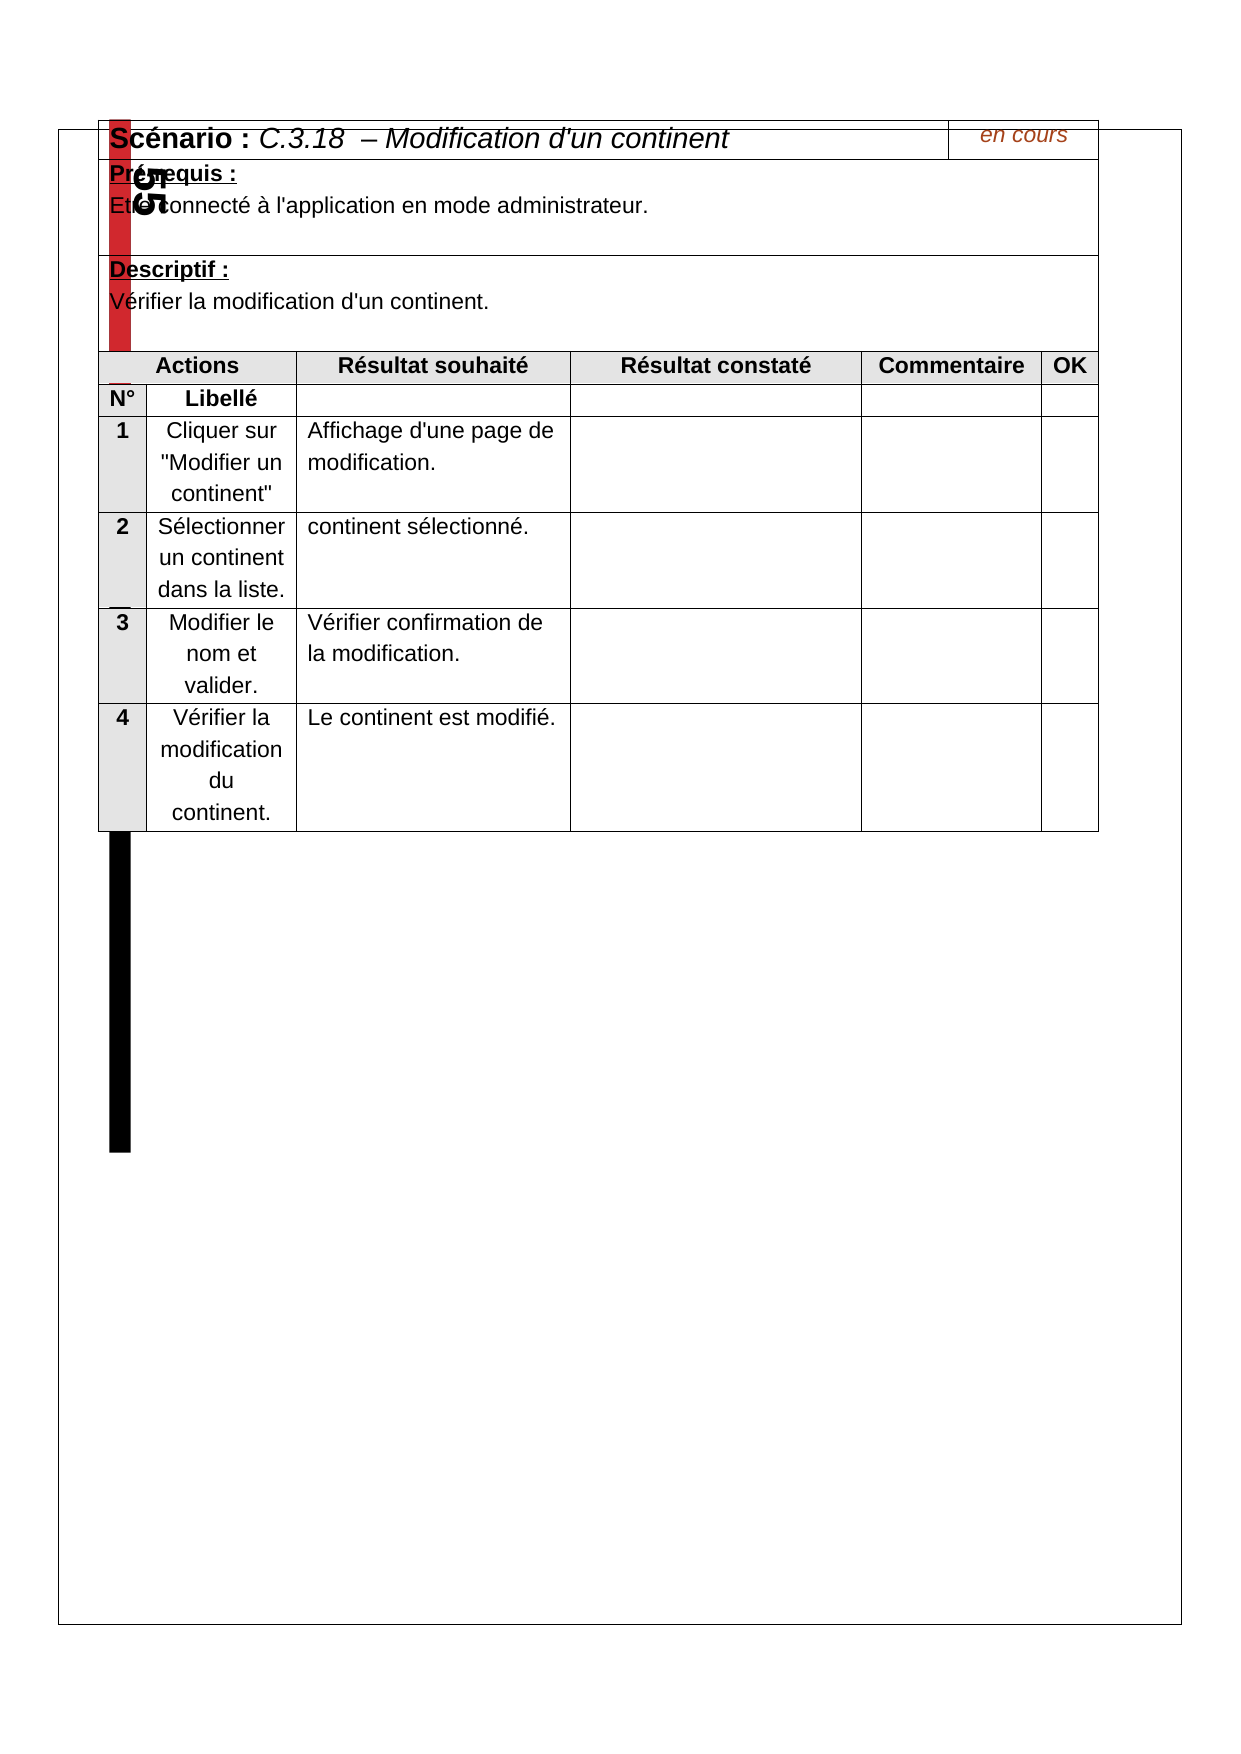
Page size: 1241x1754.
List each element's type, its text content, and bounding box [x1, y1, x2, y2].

table_cell Libellé [147, 385, 296, 416]
table_cell [571, 704, 861, 831]
table_header Scénario : C.3.18 – Modification d'un continent [99, 121, 948, 159]
table_cell Descriptif : Vérifier la modification d'un continent. [99, 256, 1098, 351]
table_cell [1042, 704, 1098, 831]
table_cell Le continent est modifié. [297, 704, 570, 831]
table_cell Modifier le nom et valider. [147, 609, 296, 703]
table_cell [1042, 609, 1098, 703]
table_cell Actions [99, 352, 296, 383]
table_cell Pré-requis : Etre connecté à l'application en mode administrateur. [99, 160, 1098, 255]
table_cell [862, 513, 1041, 607]
table_cell continent sélectionné. [297, 513, 570, 607]
table_cell [862, 385, 1041, 416]
table_cell 1 [99, 417, 146, 512]
table_cell OK [1042, 352, 1098, 383]
table_cell N° [99, 385, 146, 416]
table_cell 3 [99, 609, 146, 703]
table_cell Sélectionner un continent dans la liste. [147, 513, 296, 607]
table_cell 2 [99, 513, 146, 607]
table_cell [862, 704, 1041, 831]
table_cell [571, 385, 861, 416]
table_cell [1042, 417, 1098, 512]
table_cell Vérifier la modification du continent. [147, 704, 296, 831]
table_cell [1042, 385, 1098, 416]
table_header en cours [949, 121, 1098, 159]
table_cell [571, 609, 861, 703]
table_cell Résultat souhaité [297, 352, 570, 383]
table_cell Vérifier confirmation de la modification. [297, 609, 570, 703]
table_cell 4 [99, 704, 146, 831]
table_cell Résultat constaté [571, 352, 861, 383]
table_cell [862, 417, 1041, 512]
table_cell [571, 417, 861, 512]
table_cell Cliquer sur "Modifier un continent" [147, 417, 296, 512]
table_cell [297, 385, 570, 416]
table_cell Affichage d'une page de modification. [297, 417, 570, 512]
table_cell Commentaire [862, 352, 1041, 383]
table_cell [571, 513, 861, 607]
table_cell [862, 609, 1041, 703]
table_cell [1042, 513, 1098, 607]
